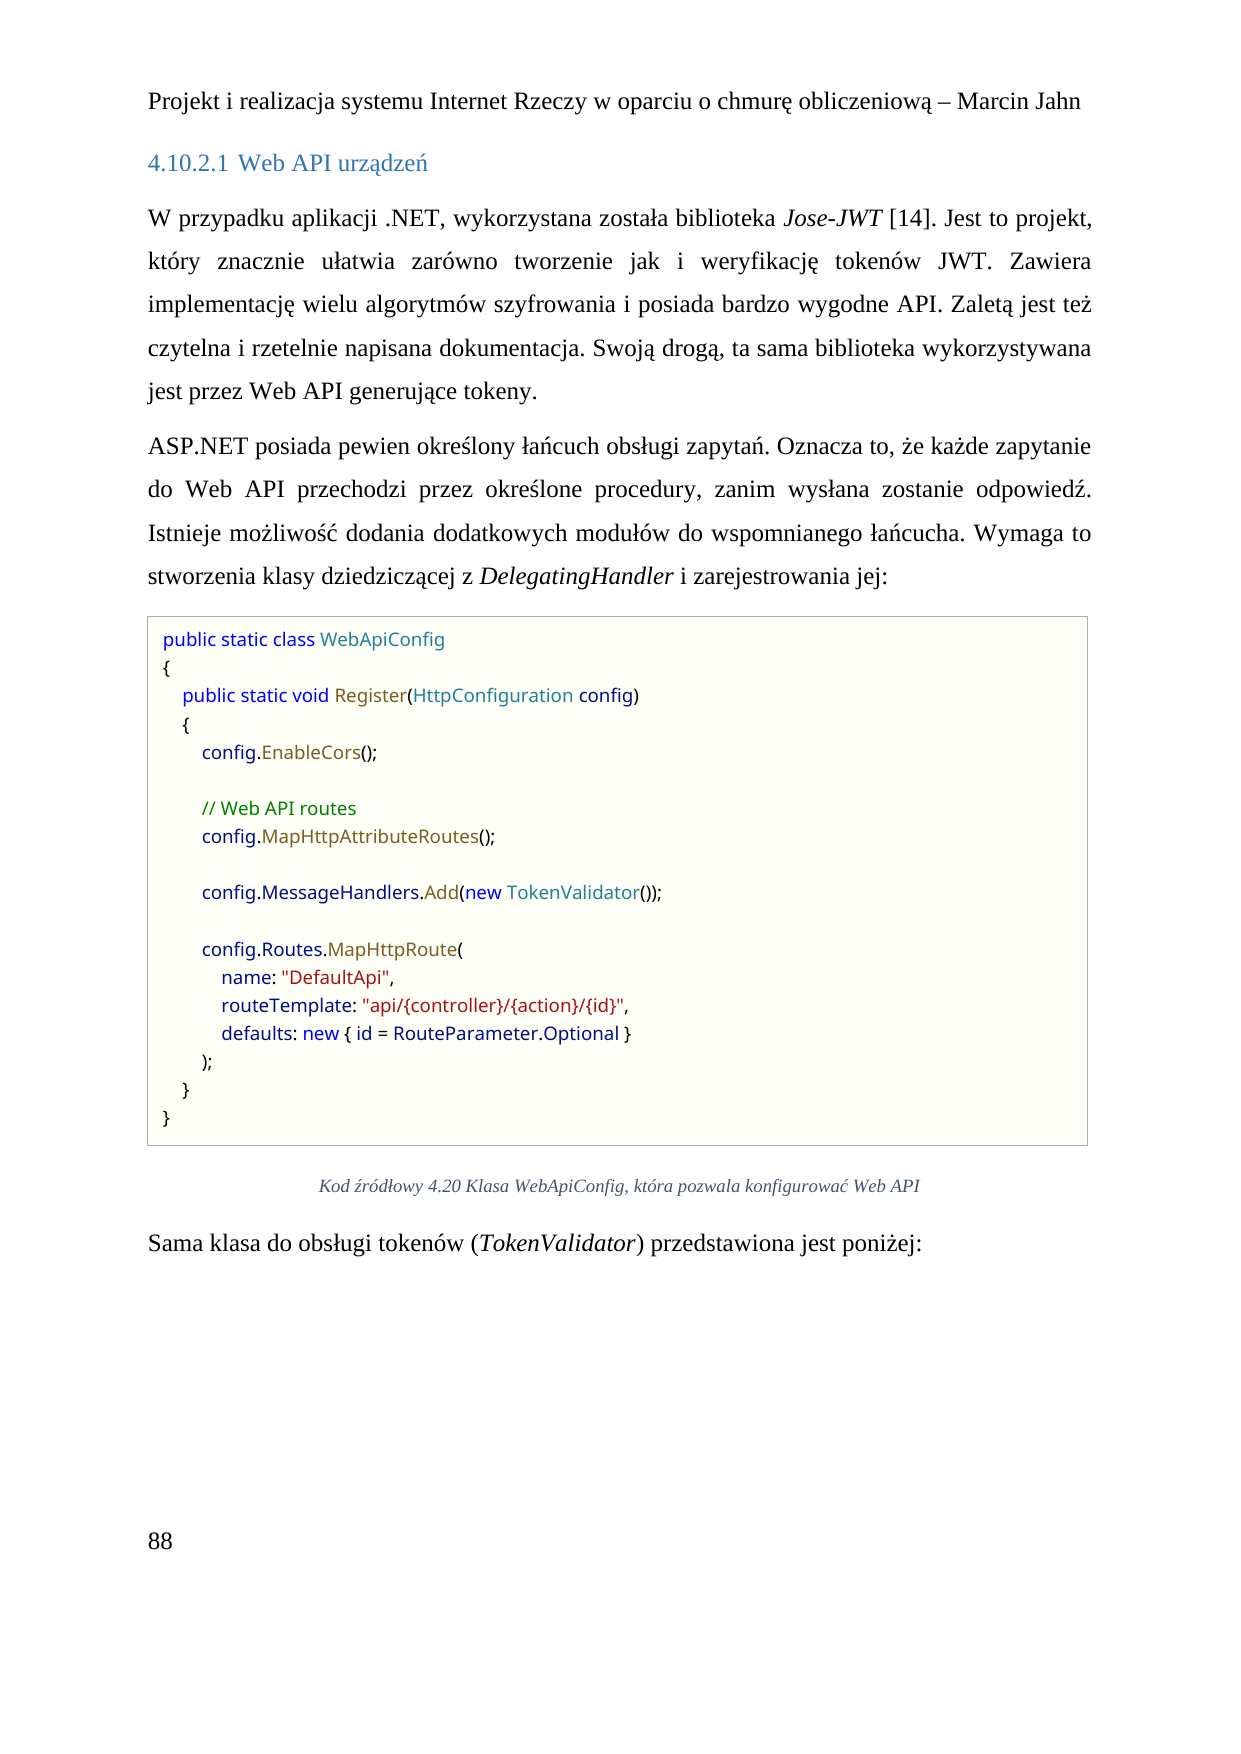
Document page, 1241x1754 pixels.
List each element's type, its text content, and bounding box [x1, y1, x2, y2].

text Sama klasa do obsługi tokenów (TokenValidator) przedstawiona jest poniżej: [148, 1228, 1093, 1257]
text W przypadku aplikacji .NET, wykorzystana została biblioteka Jose-JWT [14]. Jest to projekt, który znacznie ułatwia zarówno tworzenie jak i weryfikację tokenów JWT. Zawiera implementację wielu algorytmów szyfrowania i posiada bardzo wygodne API. Zaletą jest też czytelna i rzetelnie napisana dokumentacja. Swoją drogą, ta sama biblioteka wykorzystywana jest przez Web API generujące tokeny. [148, 203, 1093, 404]
text ASP.NET posiada pewien określony łańcuch obsługi zapytań. Oznacza to, że każde zapytanie do Web API przechodzi przez określone procedury, zanim wysłana zostanie odpowiedź. Istnieje możliwość dodania dodatkowych modułów do wspomnianego łańcucha. Wymaga to stworzenia klasy dziedziczącej z DelegatingHandler i zarejestrowania jej: [148, 431, 1093, 589]
subtitle Web API urządzeń [148, 148, 1093, 176]
text Kod źródłowy . Klasa WebApiConfig, która pozwala konfigurować Web API [148, 1175, 1093, 1196]
